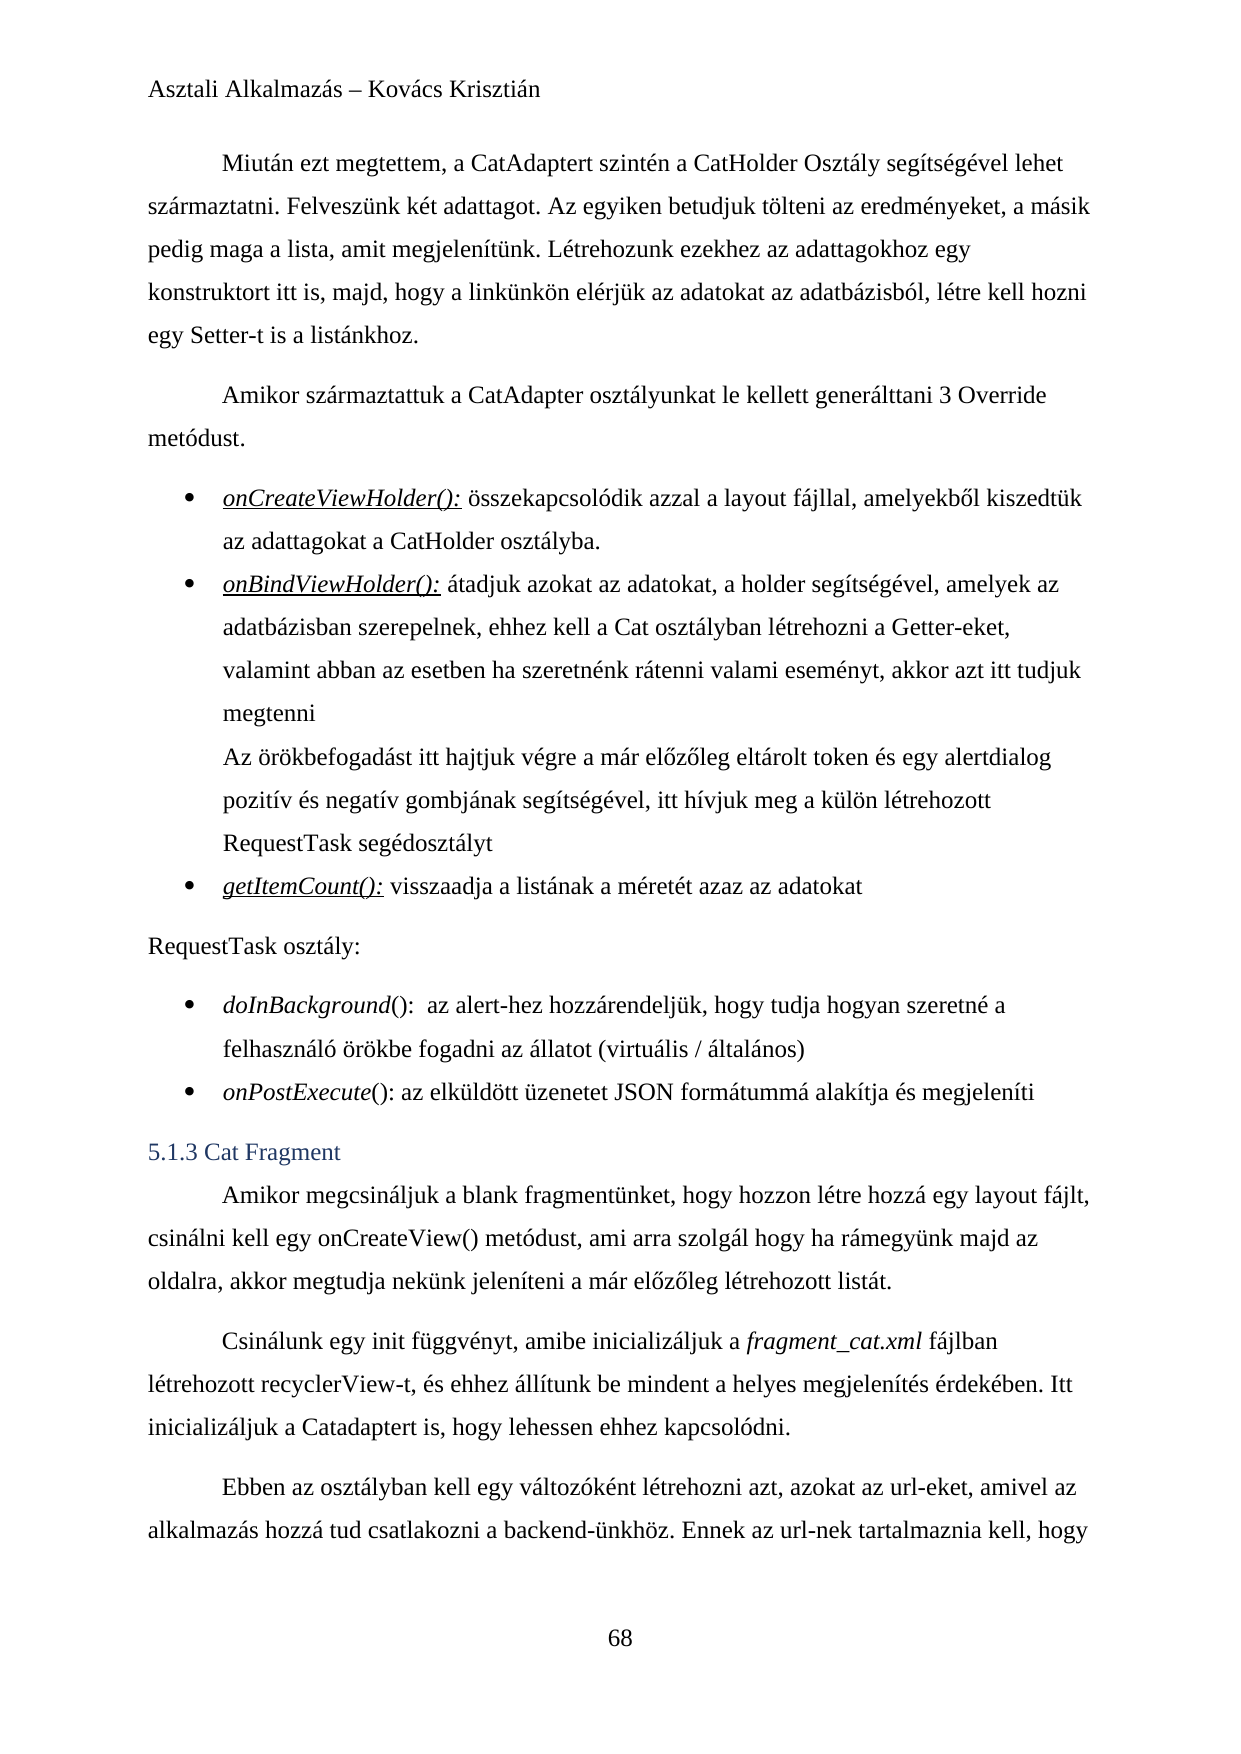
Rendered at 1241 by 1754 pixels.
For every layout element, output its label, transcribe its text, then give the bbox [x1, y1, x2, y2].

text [148, 1472, 1092, 1544]
list doInBackground(): az alert-hez hozzárendeljük, hogy tudja hogyan szeretné a felhasználó örökbe fogadni az állatot (virtuális / általános) [185, 991, 1092, 1062]
text RequestTask osztály: [148, 931, 1092, 959]
text Csinálunk egy init függvényt, amibe inicializáljuk a fragment_cat.xml fájlban létrehozott recyclerView-t, és ehhez állítunk be mindent a helyes megjelenítés érdekében. Itt inicializáljuk a Catadaptert is, hogy lehessen ehhez kapcsolódni. [148, 1326, 1092, 1441]
list onBindViewHolder(): átadjuk azokat az adatokat, a holder segítségével, amelyek az adatbázisban szerepelnek, ehhez kell a Cat osztályban létrehozni a Getter-eket, valamint abban az esetben ha szeretnénk rátenni valami eseményt, akkor azt itt tudjuk megtenni Az örökbefogadást itt hajtjuk végre a már előzőleg eltárolt token és egy alertdialog pozitív és negatív gombjának segítségével, itt hívjuk meg a külön létrehozott RequestTask segédosztályt [185, 569, 1092, 857]
subtitle 5.1.3 Cat Fragment [148, 1137, 1092, 1165]
text Amikor megcsináljuk a blank fragmentünket, hogy hozzon létre hozzá egy layout fájlt, csinálni kell egy onCreateView() metódust, ami arra szolgál hogy ha rámegyünk majd az oldalra, akkor megtudja nekünk jeleníteni a már előzőleg létrehozott listát. [148, 1180, 1092, 1295]
text Amikor származtattuk a CatAdapter osztályunkat le kellett generálttani 3 Override metódust. [148, 380, 1092, 452]
list onCreateViewHolder(): összekapcsolódik azzal a layout fájllal, amelyekből kiszedtük az adattagokat a CatHolder osztályba. [185, 483, 1092, 555]
text Miután ezt megtettem, a CatAdaptert szintén a CatHolder Osztály segítségével lehet származtatni. Felveszünk két adattagot. Az egyiken betudjuk tölteni az eredményeket, a másik pedig maga a lista, amit megjelenítünk. Létrehozunk ezekhez az adattagokhoz egy konstruktort itt is, majd, hogy a linkünkön elérjük az adatokat az adatbázisból, létre kell hozni egy Setter-t is a listánkhoz. [148, 148, 1092, 349]
list getItemCount(): visszaadja a listának a méretét azaz az adatokat [185, 871, 1092, 900]
list onPostExecute(): az elküldött üzenetet JSON formátummá alakítja és megjeleníti [185, 1077, 1092, 1106]
